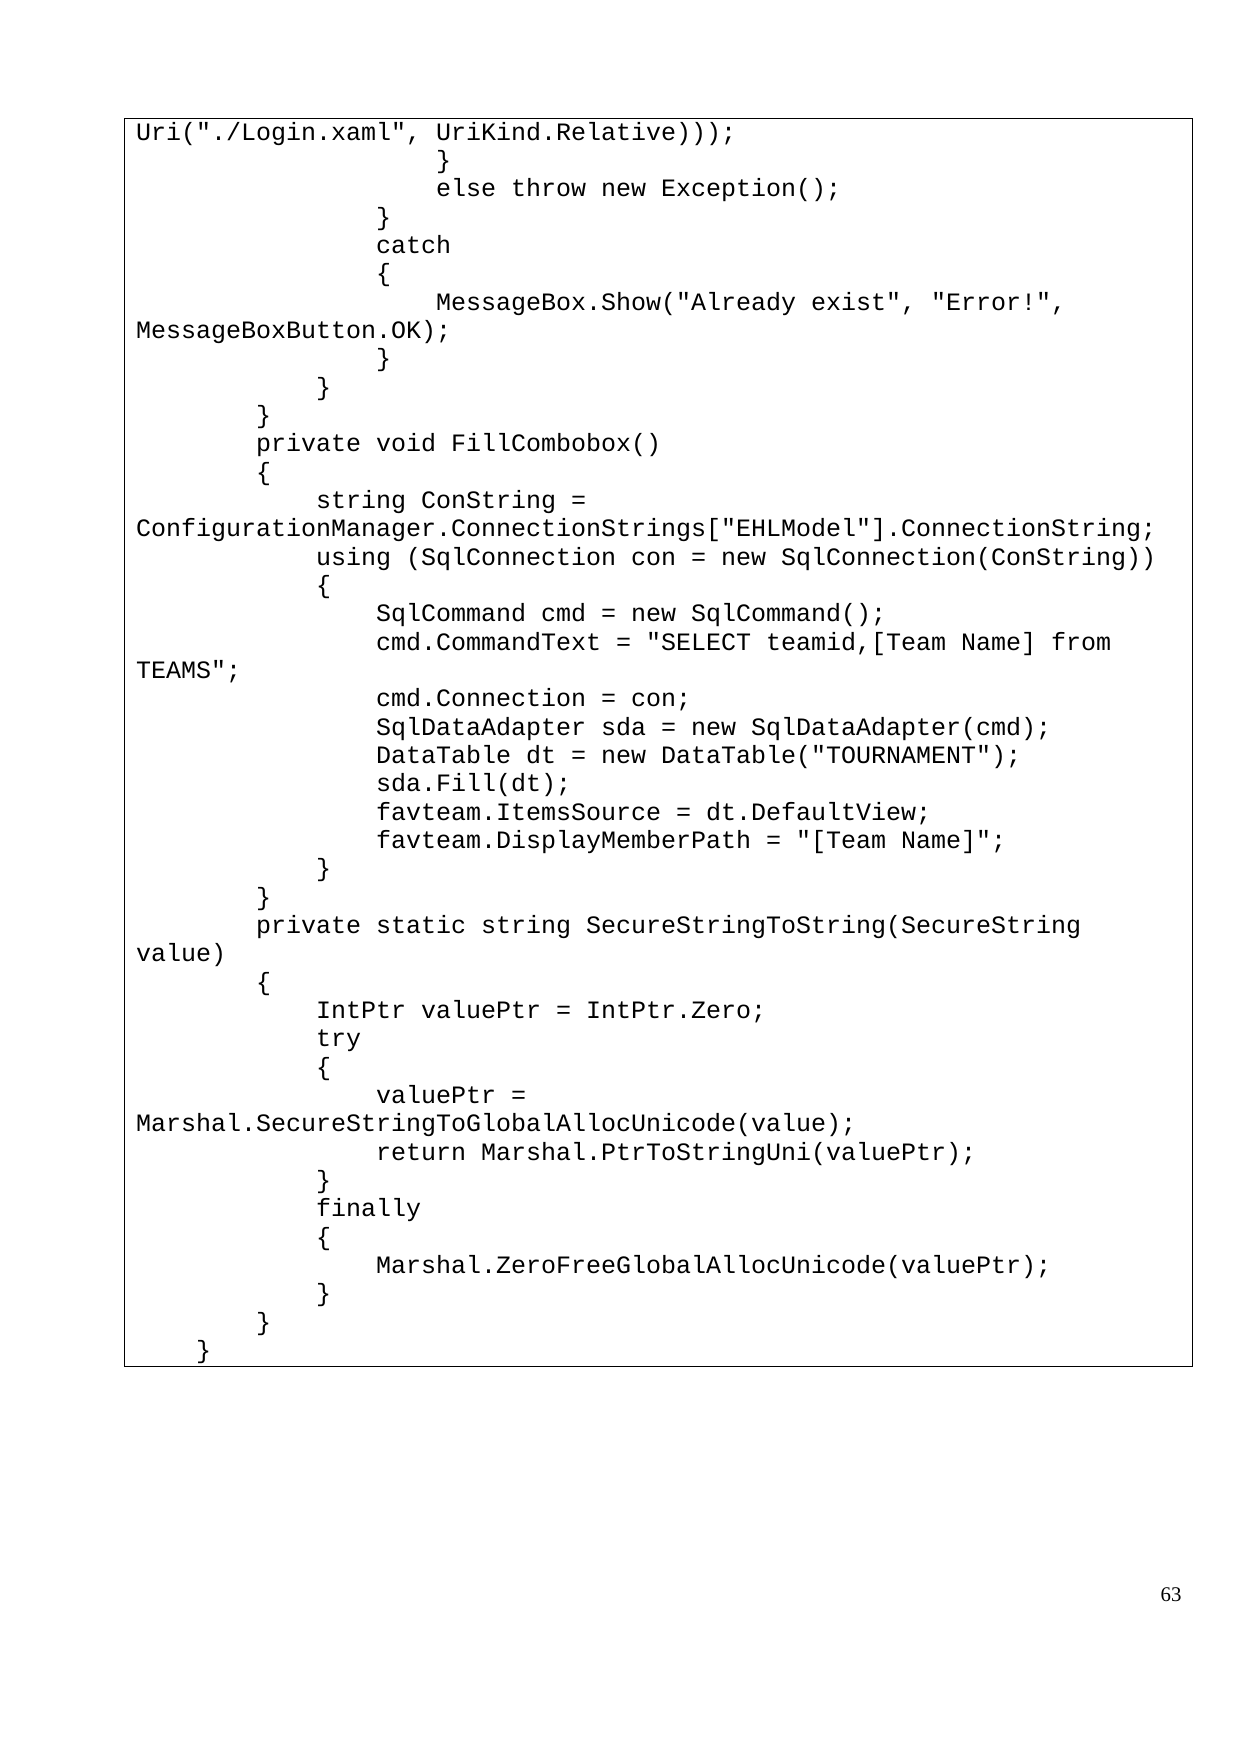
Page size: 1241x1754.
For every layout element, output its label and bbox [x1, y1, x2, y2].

table_header [125, 119, 1192, 1366]
